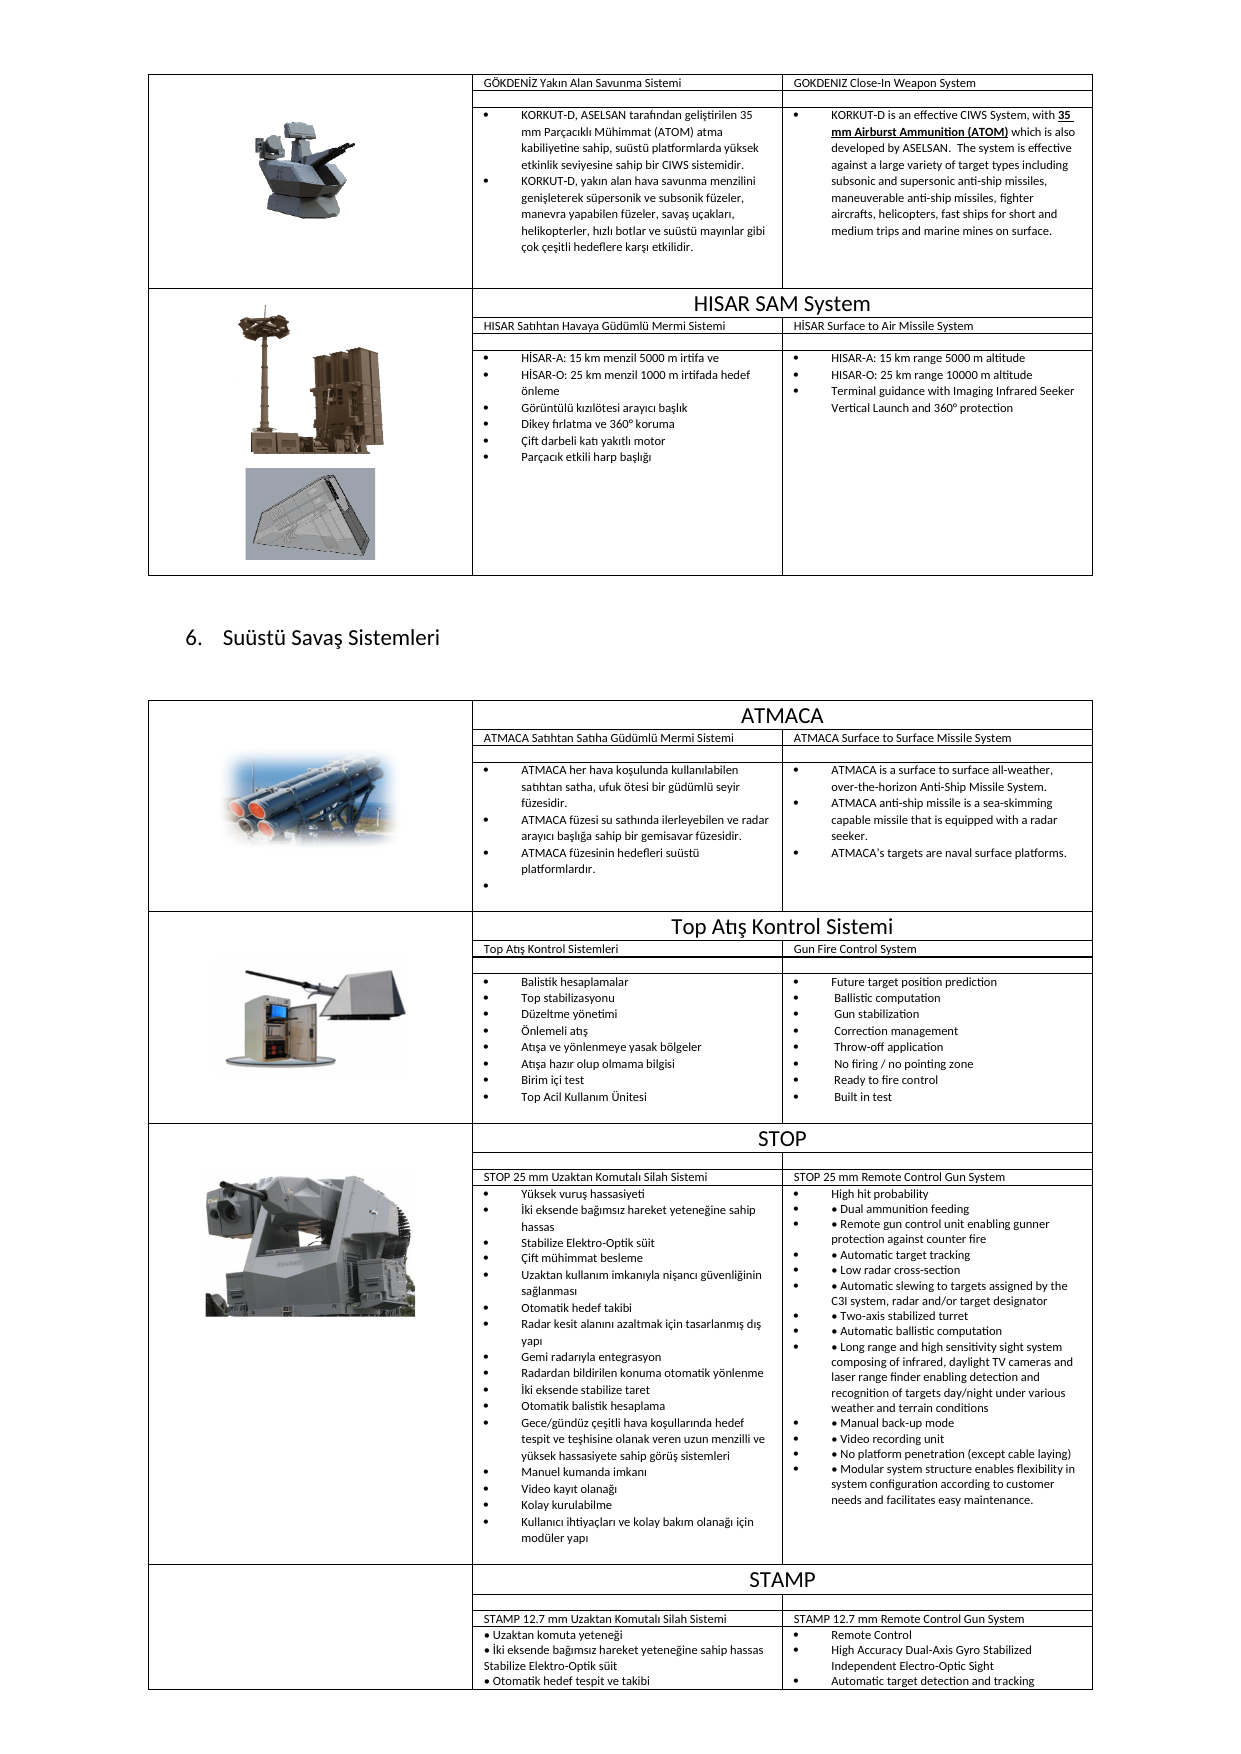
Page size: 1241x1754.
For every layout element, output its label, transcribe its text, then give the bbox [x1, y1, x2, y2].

table_cell [473, 958, 782, 973]
table_cell ATMACA is a surface to surface all-weather, over-the-horizon Anti-Ship Missile System. ATMACA anti-ship missile is a sea-skimming capable missile that is equipped with a radar seeker. ATMACA’s targets are naval surface platforms. [783, 763, 1092, 911]
table_cell [149, 1565, 472, 1688]
table_cell [149, 289, 472, 575]
table_cell HISAR SAM System [473, 289, 1092, 317]
table_cell [473, 334, 782, 349]
table_cell High hit probability • Dual ammunition feeding • Remote gun control unit enabling gunner protection against counter fire • Automatic target tracking • Low radar cross-section • Automatic slewing to targets assigned by the C3I system, radar and/or target designator • Two-axis stabilized turret • Automatic ballistic computation • Long range and high sensitivity sight system composing of infrared, daylight TV cameras and laser range finder enabling detection and recognition of targets day/night under various weather and terrain conditions • Manual back-up mode • Video recording unit • No platform penetration (except cable laying) • Modular system structure enables flexibility in system configuration according to customer needs and facilitates easy maintenance. [783, 1186, 1092, 1564]
table_cell Yüksek vuruş hassasiyeti İki eksende bağımsız hareket yeteneğine sahip hassas Stabilize Elektro-Optik süit Çift mühimmat besleme Uzaktan kullanım imkanıyla nişancı güvenliğinin sağlanması Otomatik hedef takibi Radar kesit alanını azaltmak için tasarlanmış dış yapı Gemi radarıyla entegrasyon Radardan bildirilen konuma otomatik yönlenme İki eksende stabilize taret Otomatik balistik hesaplama Gece/gündüz çeşitli hava koşullarında hedef tespit ve teşhisine olanak veren uzun menzilli ve yüksek hassasiyete sahip görüş sistemleri Manuel kumanda imkanı Video kayıt olanağı Kolay kurulabilme Kullanıcı ihtiyaçları ve kolay bakım olanağı için modüler yapı [473, 1186, 782, 1564]
table_cell STAMP 12.7 mm Remote Control Gun System [783, 1611, 1092, 1626]
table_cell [473, 1627, 782, 1688]
table_cell Balistik hesaplamalar Top stabilizasyonu Düzeltme yönetimi Önlemeli atış Atışa ve yönlenmeye yasak bölgeler Atışa hazır olup olmama bilgisi Birim içi test Top Acil Kullanım Ünitesi [473, 974, 782, 1123]
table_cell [783, 1627, 1092, 1688]
table_cell STOP 25 mm Uzaktan Komutalı Silah Sistemi [473, 1170, 782, 1185]
table_cell GÖKDENİZ Yakın Alan Savunma Sistemi [473, 75, 782, 90]
table_cell ATMACA her hava koşulunda kullanılabilen satıhtan satha, ufuk ötesi bir güdümlü seyir füzesidir. ATMACA füzesi su sathında ilerleyebilen ve radar arayıcı başlığa sahip bir gemisavar füzesidir. ATMACA füzesinin hedefleri suüstü platformlardır. [473, 763, 782, 911]
table_cell [473, 1595, 782, 1610]
table_cell ATMACA Surface to Surface Missile System [783, 730, 1092, 745]
table_cell GOKDENIZ Close-In Weapon System [783, 75, 1092, 90]
table_cell [473, 1153, 782, 1168]
list Suüstü Savaş Sistemleri [185, 623, 1093, 651]
table_cell [783, 1595, 1092, 1610]
table_cell [149, 912, 472, 1123]
table_cell [783, 746, 1092, 762]
table_cell Top Atış Kontrol Sistemi [473, 912, 1092, 940]
table_cell STAMP [473, 1565, 1092, 1593]
table_cell HISAR-A: 15 km range 5000 m altitude HISAR-O: 25 km range 10000 m altitude Terminal guidance with Imaging Infrared Seeker Vertical Launch and 360° protection [783, 351, 1092, 575]
table_header [149, 75, 472, 288]
table_cell STOP [473, 1124, 1092, 1152]
picture [243, 772, 377, 826]
table_cell KORKUT-D is an effective CIWS System, with 35 mm Airburst Ammunition (ATOM) which is also developed by ASELSAN. The system is effective against a large variety of target types including subsonic and supersonic anti-ship missiles, maneuverable anti-ship missiles, fighter aircrafts, helicopters, fast ships for short and medium trips and marine mines on surface. [783, 108, 1092, 288]
table_cell HISAR Satıhtan Havaya Güdümlü Mermi Sistemi [473, 318, 782, 333]
table_cell Future target position prediction Ballistic computation Gun stabilization Correction management Throw-off application No firing / no pointing zone Ready to fire control Built in test [783, 974, 1092, 1123]
table_cell [783, 958, 1092, 973]
table_header ATMACA [473, 701, 1092, 729]
table_cell [783, 334, 1092, 349]
table_cell ATMACA Satıhtan Satıha Güdümlü Mermi Sistemi [473, 730, 782, 745]
table_cell [783, 1153, 1092, 1168]
table_cell KORKUT-D, ASELSAN tarafından geliştirilen 35 mm Parçacıklı Mühimmat (ATOM) atma kabiliyetine sahip, suüstü platformlarda yüksek etkinlik seviyesine sahip bir CIWS sistemidir. KORKUT-D, yakın alan hava savunma menzilini genişleterek süpersonik ve subsonik füzeler, manevra yapabilen füzeler, savaş uçakları, helikopterler, hızlı botlar ve suüstü mayınlar gibi çok çeşitli hedeflere karşı etkilidir. [473, 108, 782, 288]
table_cell STAMP 12.7 mm Uzaktan Komutalı Silah Sistemi [473, 1611, 782, 1626]
table_cell [473, 746, 782, 762]
table_cell HİSAR-A: 15 km menzil 5000 m irtifa ve HİSAR-O: 25 km menzil 1000 m irtifada hedef önleme Görüntülü kızılötesi arayıcı başlık Dikey fırlatma ve 360° koruma Çift darbeli katı yakıtlı motor Parçacık etkili harp başlığı [473, 351, 782, 575]
picture [245, 468, 375, 560]
table_header [149, 701, 472, 911]
table_cell Gun Fire Control System [783, 941, 1092, 956]
picture [213, 957, 407, 1077]
table_cell STOP 25 mm Remote Control Gun System [783, 1170, 1092, 1185]
picture [205, 1170, 416, 1317]
picture [213, 105, 407, 229]
table_cell [149, 1124, 472, 1564]
table_cell [473, 91, 782, 107]
table_cell [783, 91, 1092, 107]
table_cell Top Atış Kontrol Sistemleri [473, 941, 782, 956]
table_cell HİSAR Surface to Air Missile System [783, 318, 1092, 333]
picture [236, 304, 384, 454]
